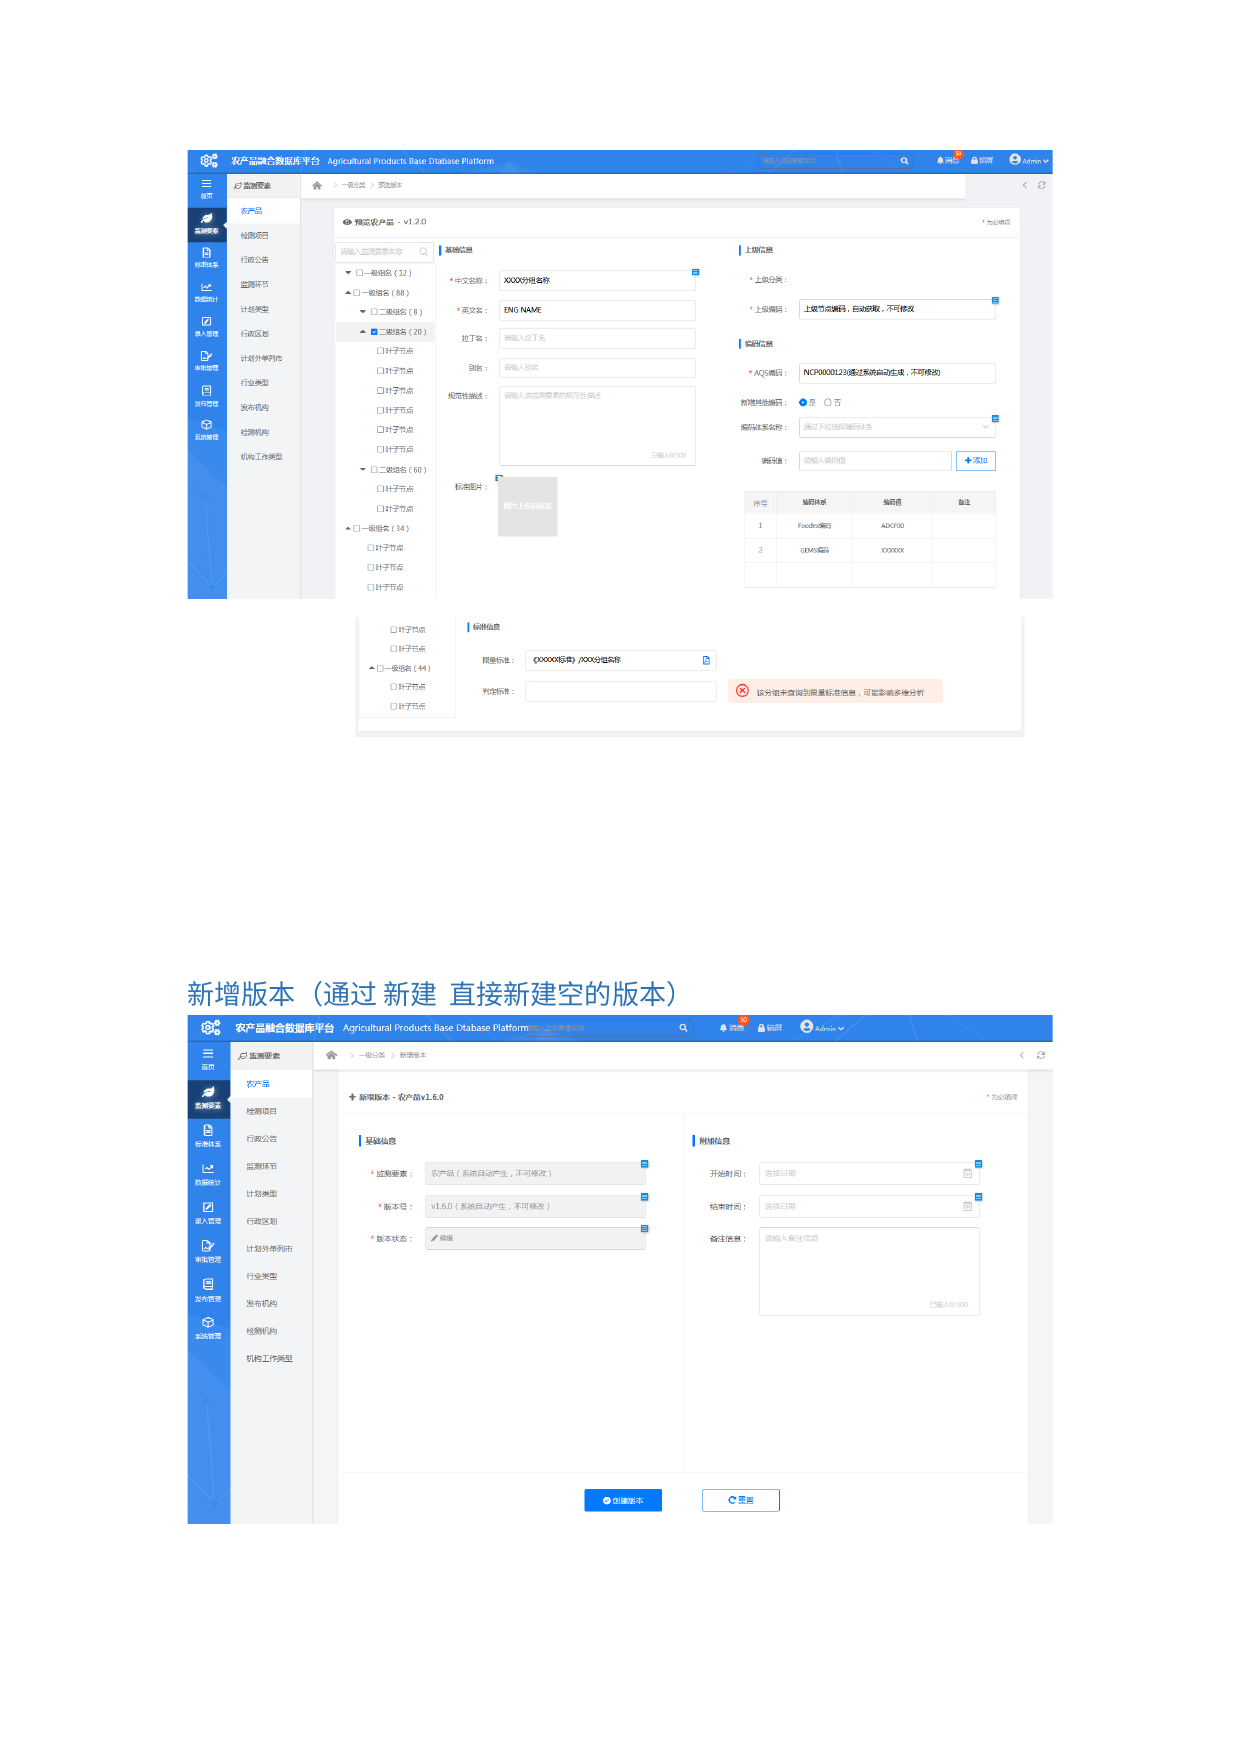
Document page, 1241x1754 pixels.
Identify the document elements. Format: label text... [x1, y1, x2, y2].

picture [187, 1015, 1053, 1524]
picture [187, 150, 1053, 599]
picture [355, 617, 1025, 737]
subtitle 新增版本（通过 新建 直接新建空的版本） [187, 973, 1053, 1012]
